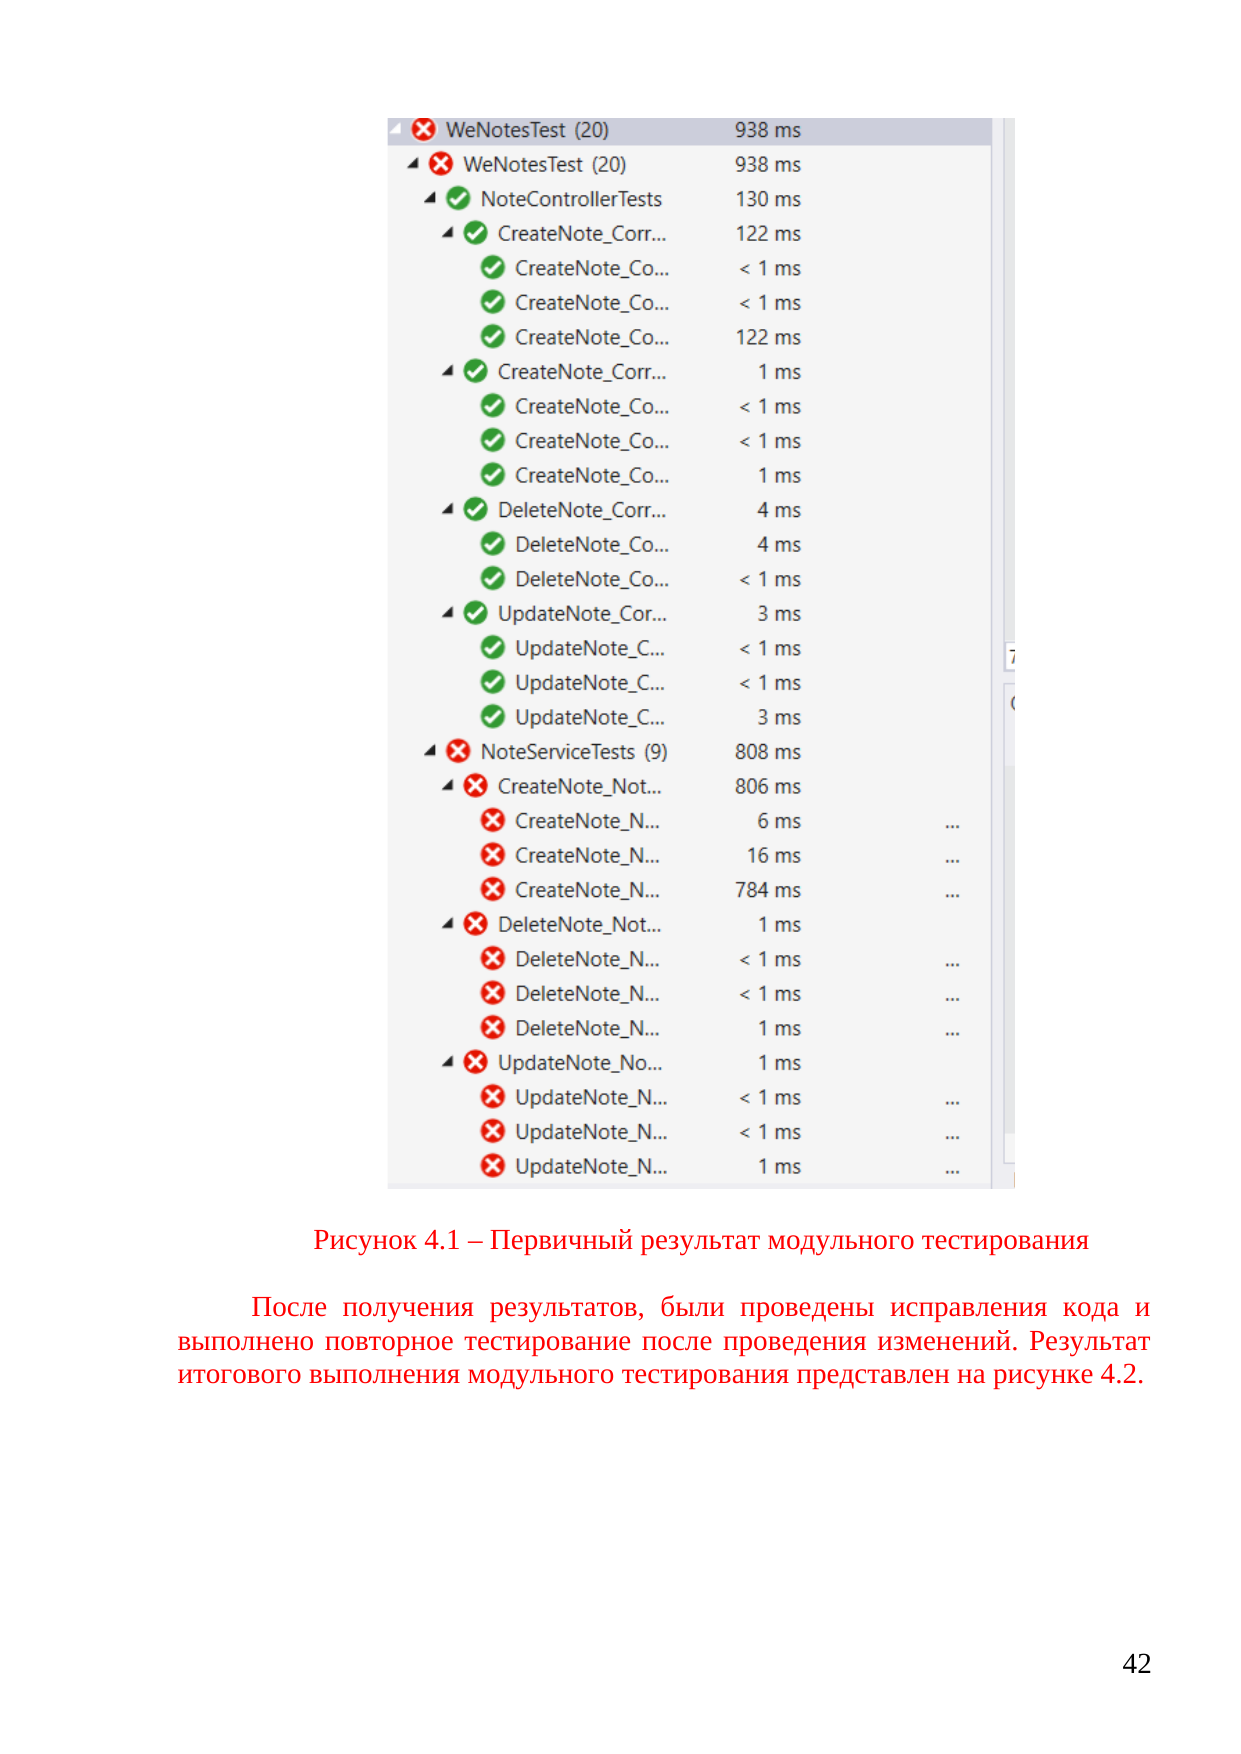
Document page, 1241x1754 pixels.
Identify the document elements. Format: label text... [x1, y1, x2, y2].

text После получения результатов, были проведены исправления кода и выполнено повторное тестирование после проведения изменений. Результат итогового выполнения модульного тестирования представлен на рисунке 4.2. [177, 1289, 1152, 1390]
text Рисунок 4.1 – Первичный результат модульного тестирования [177, 1222, 1152, 1256]
picture [387, 118, 1015, 1189]
